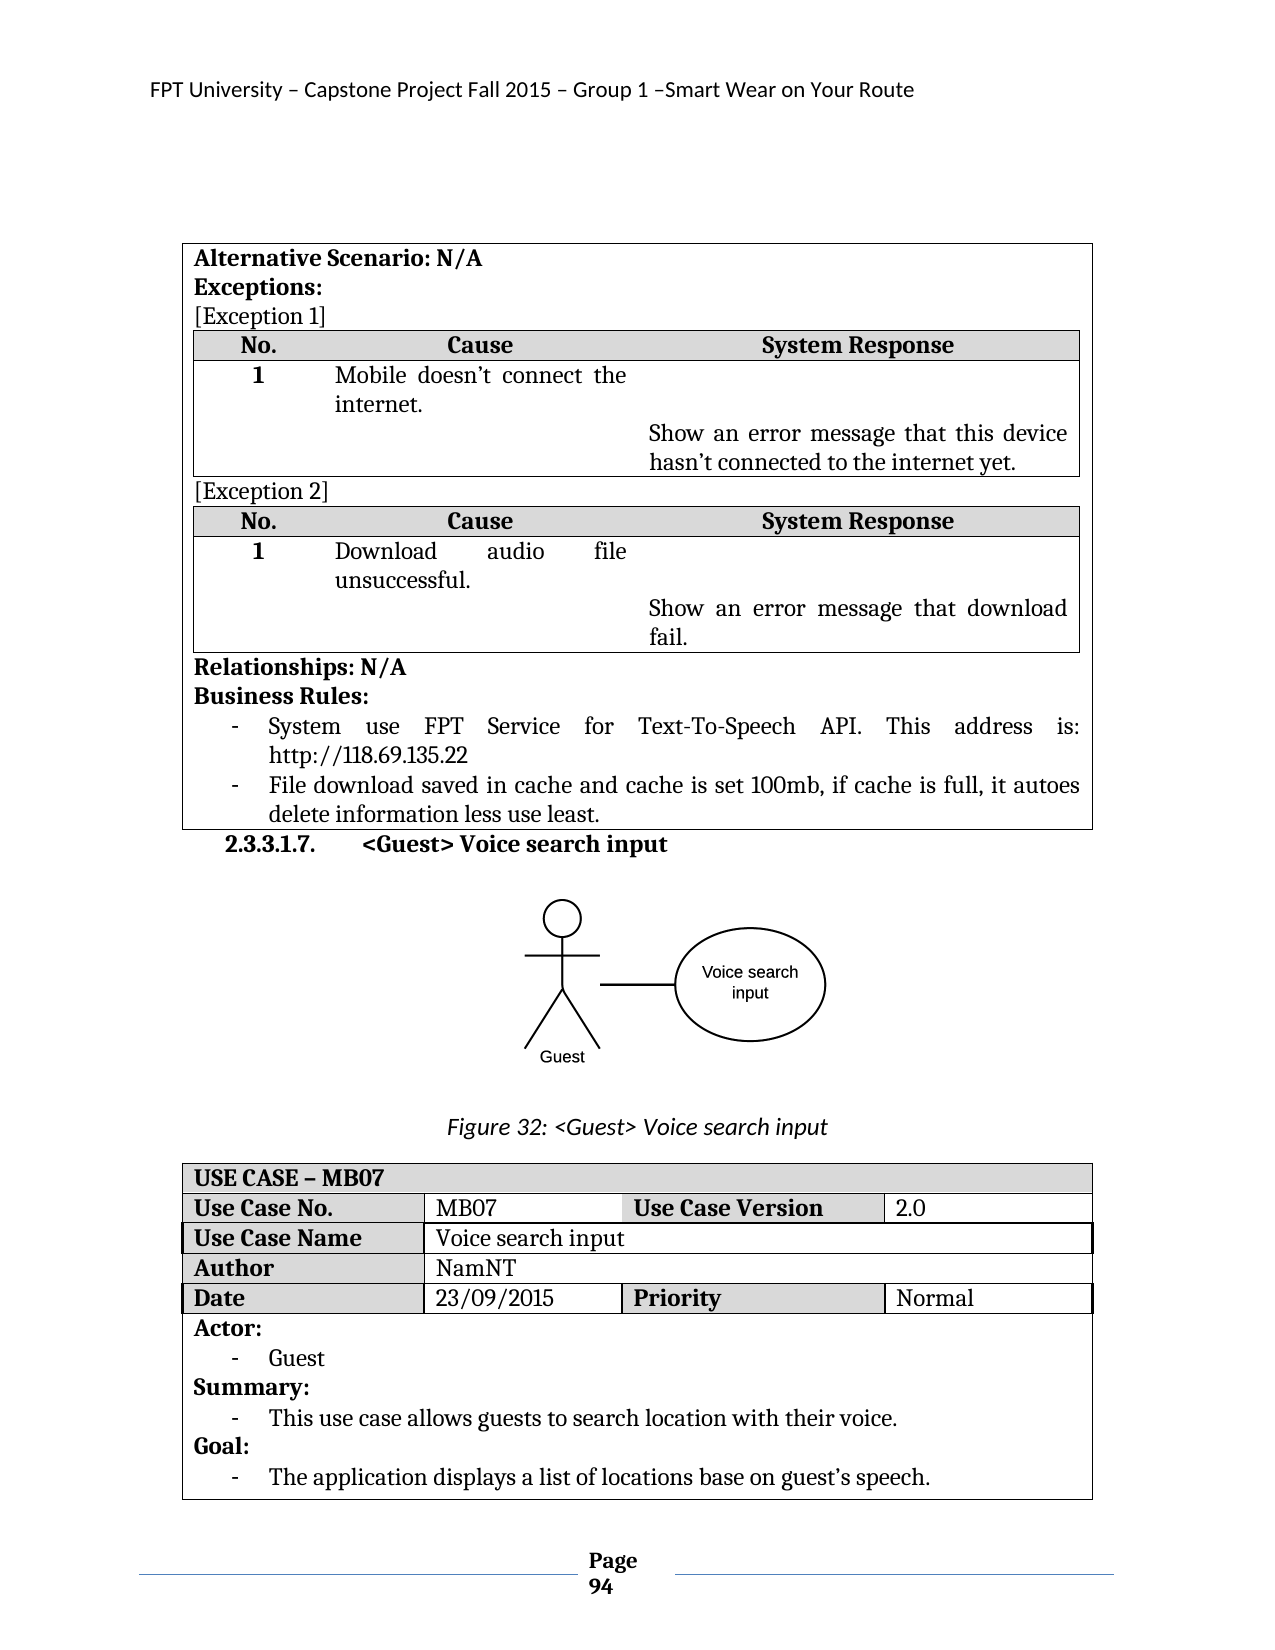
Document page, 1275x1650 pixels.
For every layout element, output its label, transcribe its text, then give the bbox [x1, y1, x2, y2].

table_cell Use Case Version [622, 1194, 884, 1222]
table_cell 23/09/2015 [425, 1284, 621, 1313]
table_cell MB07 [425, 1194, 622, 1222]
table_cell Date [184, 1284, 423, 1313]
table_cell Use Case No. [183, 1194, 424, 1222]
table_cell Use Case Name [184, 1223, 423, 1253]
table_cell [183, 244, 1092, 829]
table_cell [183, 1314, 1092, 1499]
table_header USE CASE – MB07 [183, 1164, 1092, 1192]
table_cell 2.0 [885, 1194, 1092, 1222]
text Figure 32: <Guest> Voice search input [150, 1111, 1125, 1142]
table_cell Priority [623, 1284, 884, 1313]
table_cell Voice search input [425, 1224, 1091, 1253]
picture [412, 863, 863, 1107]
subtitle <Guest> Voice search input [225, 830, 1125, 859]
table_cell Normal [886, 1284, 1091, 1313]
table_cell NamNT [425, 1254, 1092, 1283]
table_cell Author [183, 1254, 424, 1283]
